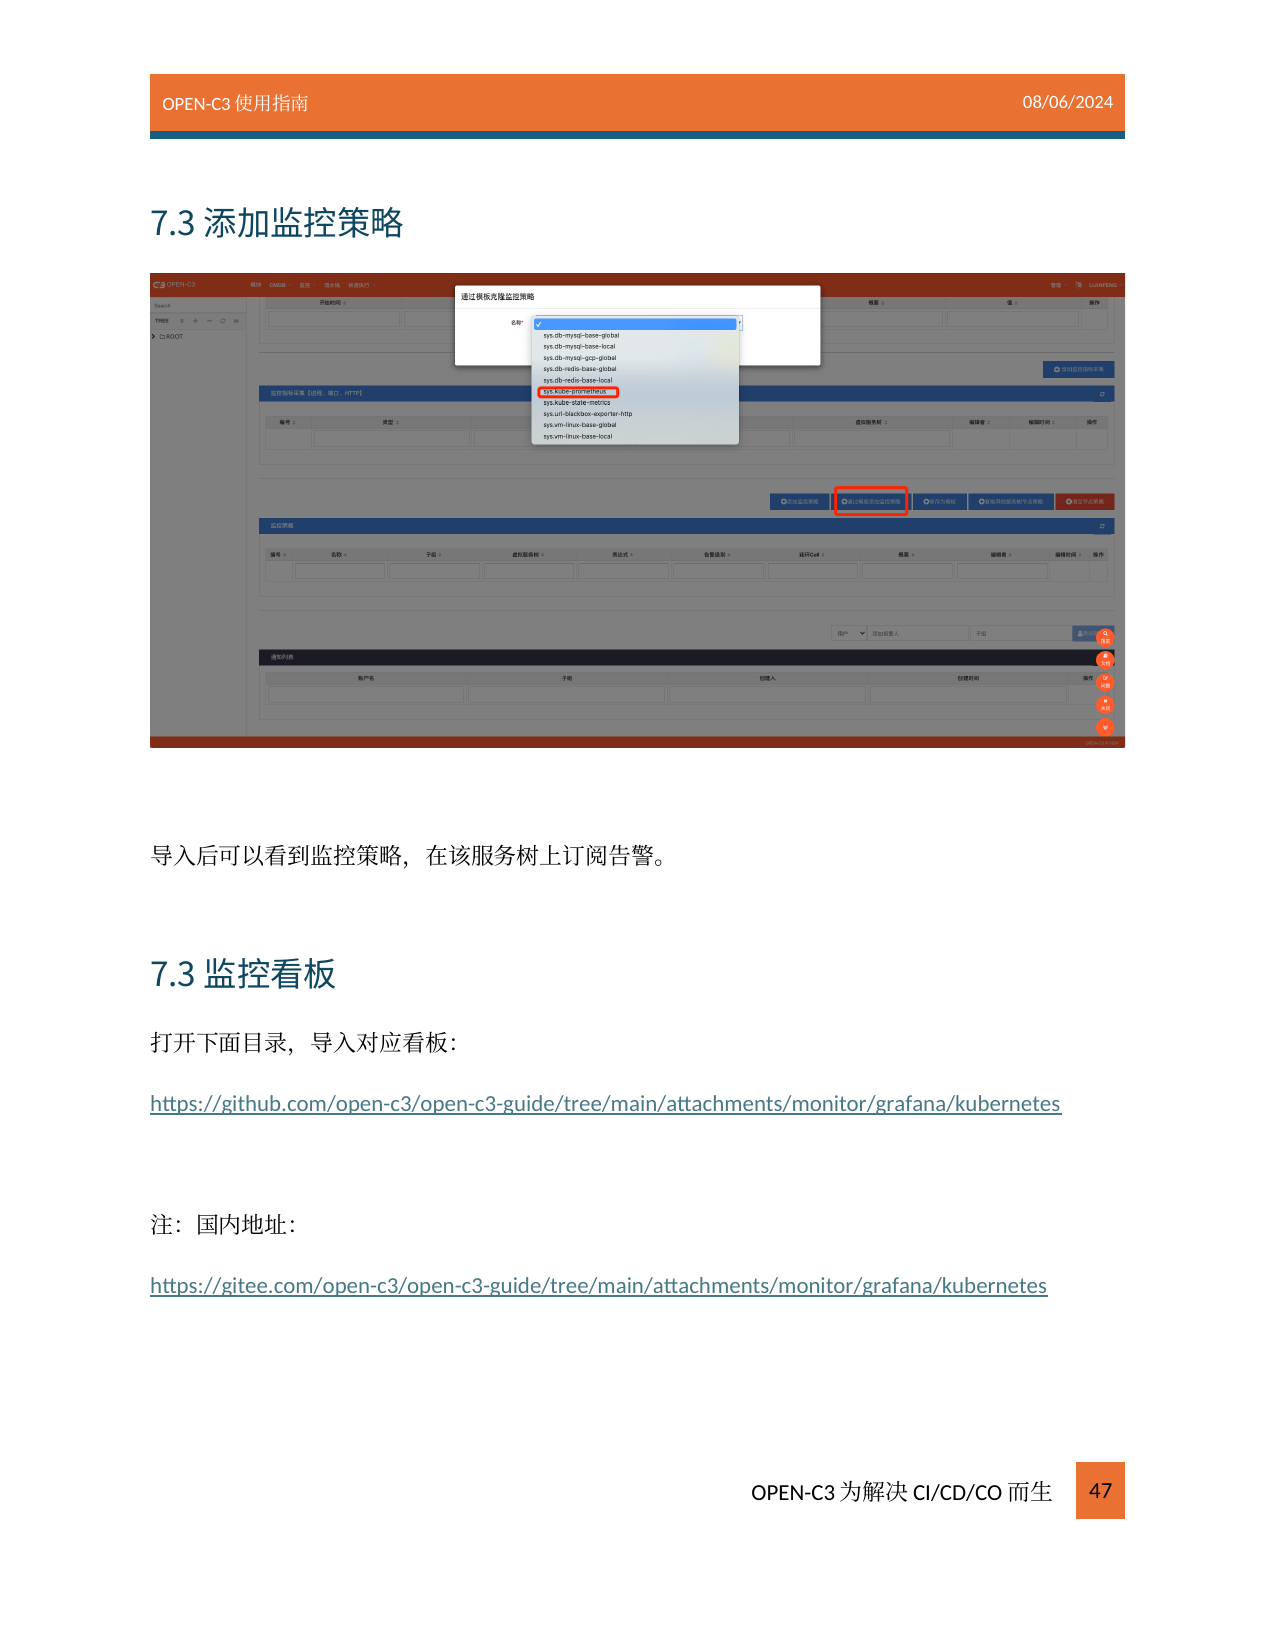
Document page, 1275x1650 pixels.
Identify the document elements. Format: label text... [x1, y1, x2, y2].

text 导入后可以看到监控策略，在该服务树上订阅告警。 [150, 838, 1125, 871]
text 打开下面目录，导入对应看板： [150, 1025, 1125, 1058]
text https://gitee.com/open-c3/open-c3-guide/tree/main/attachments/monitor/grafana/kubernetes [150, 1271, 1125, 1299]
picture [150, 273, 1125, 748]
text https://github.com/open-c3/open-c3-guide/tree/main/attachments/monitor/grafana/kubernetes [150, 1089, 1125, 1117]
subtitle 7.3 监控看板 [150, 948, 1125, 996]
subtitle 7.3 添加监控策略 [150, 196, 1125, 244]
text 注：国内地址： [150, 1207, 1125, 1240]
